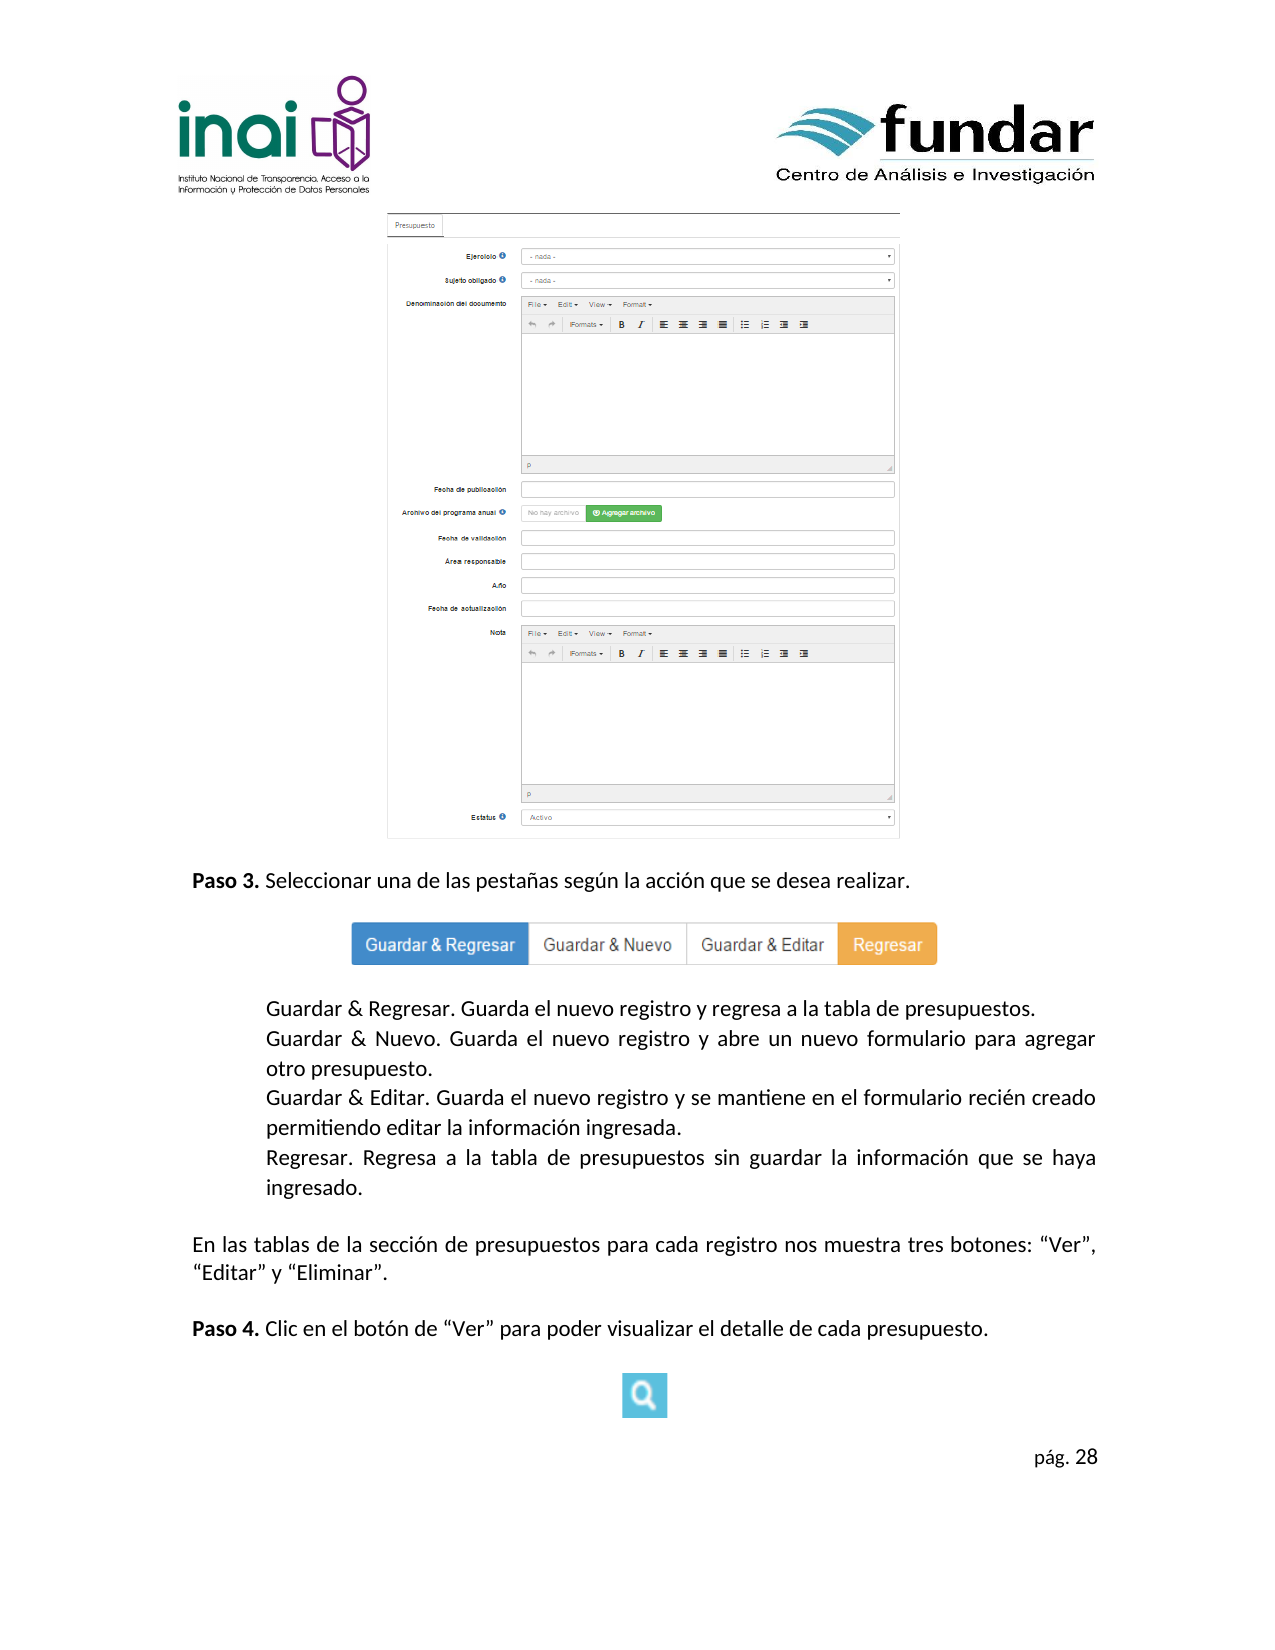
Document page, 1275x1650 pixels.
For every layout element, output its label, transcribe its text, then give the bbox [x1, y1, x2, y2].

picture [387, 213, 903, 839]
text Paso 4. Clic en el botón de “Ver” para poder visualizar el detalle de cada presupuesto. [192, 1314, 1098, 1342]
text Guardar & Regresar. Guarda el nuevo registro y regresa a la tabla de presupuestos. [266, 994, 1098, 1022]
text Regresar. Regresa a la tabla de presupuestos sin guardar la información que se haya ingresado. [266, 1143, 1098, 1201]
text Paso 3. Seleccionar una de las pestañas según la acción que se desea realizar. [192, 866, 1098, 894]
picture [773, 100, 1099, 186]
text Guardar & Editar. Guarda el nuevo registro y se mantiene en el formulario recién creado permitiendo editar la información ingresada. [266, 1083, 1098, 1141]
picture [177, 75, 371, 195]
text En las tablas de la sección de presupuestos para cada registro nos muestra tres botones: “Ver”, “Editar” y “Eliminar”. [192, 1230, 1098, 1286]
text Guardar & Nuevo. Guarda el nuevo registro y abre un nuevo formulario para agregar otro presupuesto. [266, 1024, 1098, 1082]
picture [622, 1373, 668, 1418]
picture [351, 922, 939, 965]
